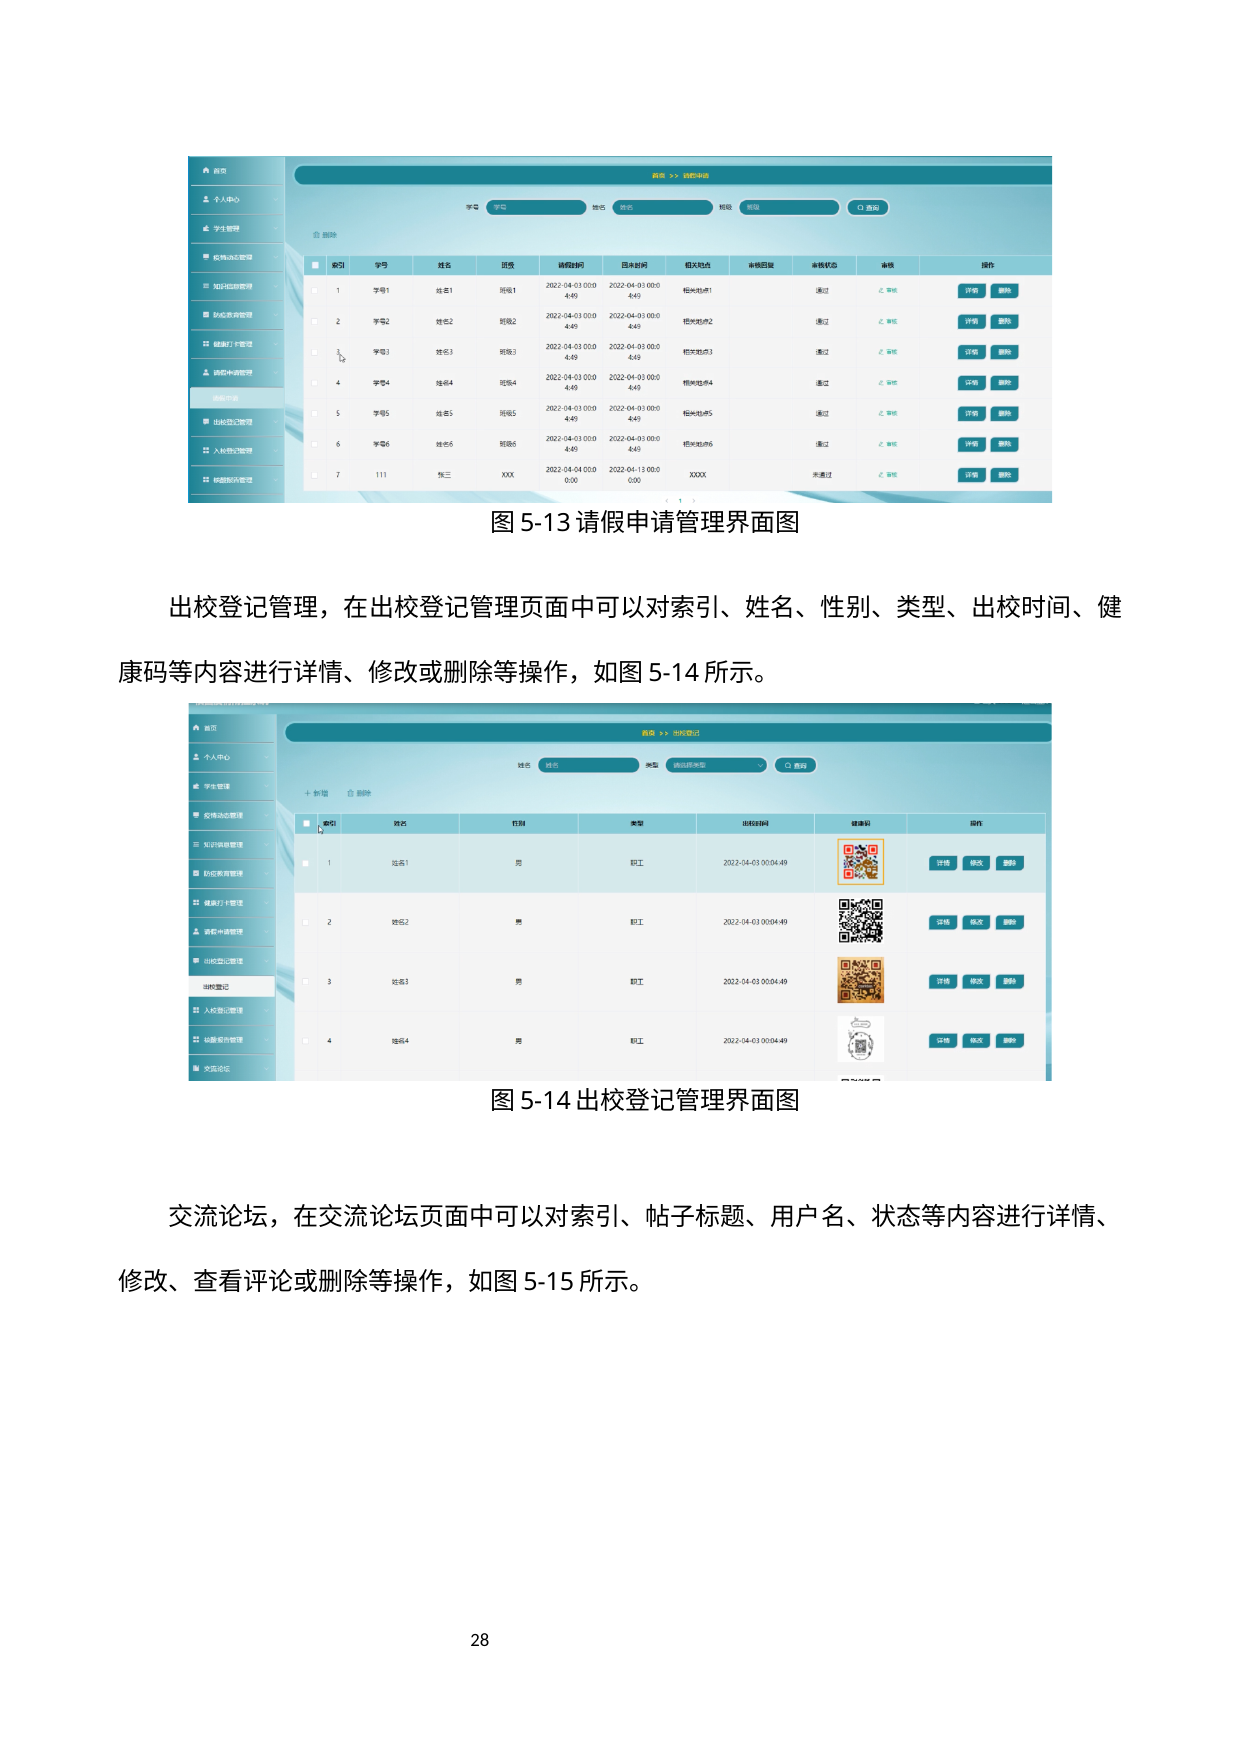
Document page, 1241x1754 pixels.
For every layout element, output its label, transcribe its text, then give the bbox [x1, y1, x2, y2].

picture [190, 156, 1053, 503]
text 交流论坛，在交流论坛页面中可以对索引、帖子标题、用户名、状态等内容进行详情、修改、查看评论或删除等操作，如图5-15所示。 [118, 1182, 1122, 1312]
text 出校登记管理，在出校登记管理页面中可以对索引、姓名、性别、类型、出校时间、健康码等内容进行详情、修改或删除等操作，如图5-14所示。 [118, 573, 1122, 703]
text 图5-13请假申请管理界面图 [118, 503, 1122, 539]
picture [188, 703, 1052, 1081]
text 图5-14出校登记管理界面图 [118, 1081, 1122, 1117]
